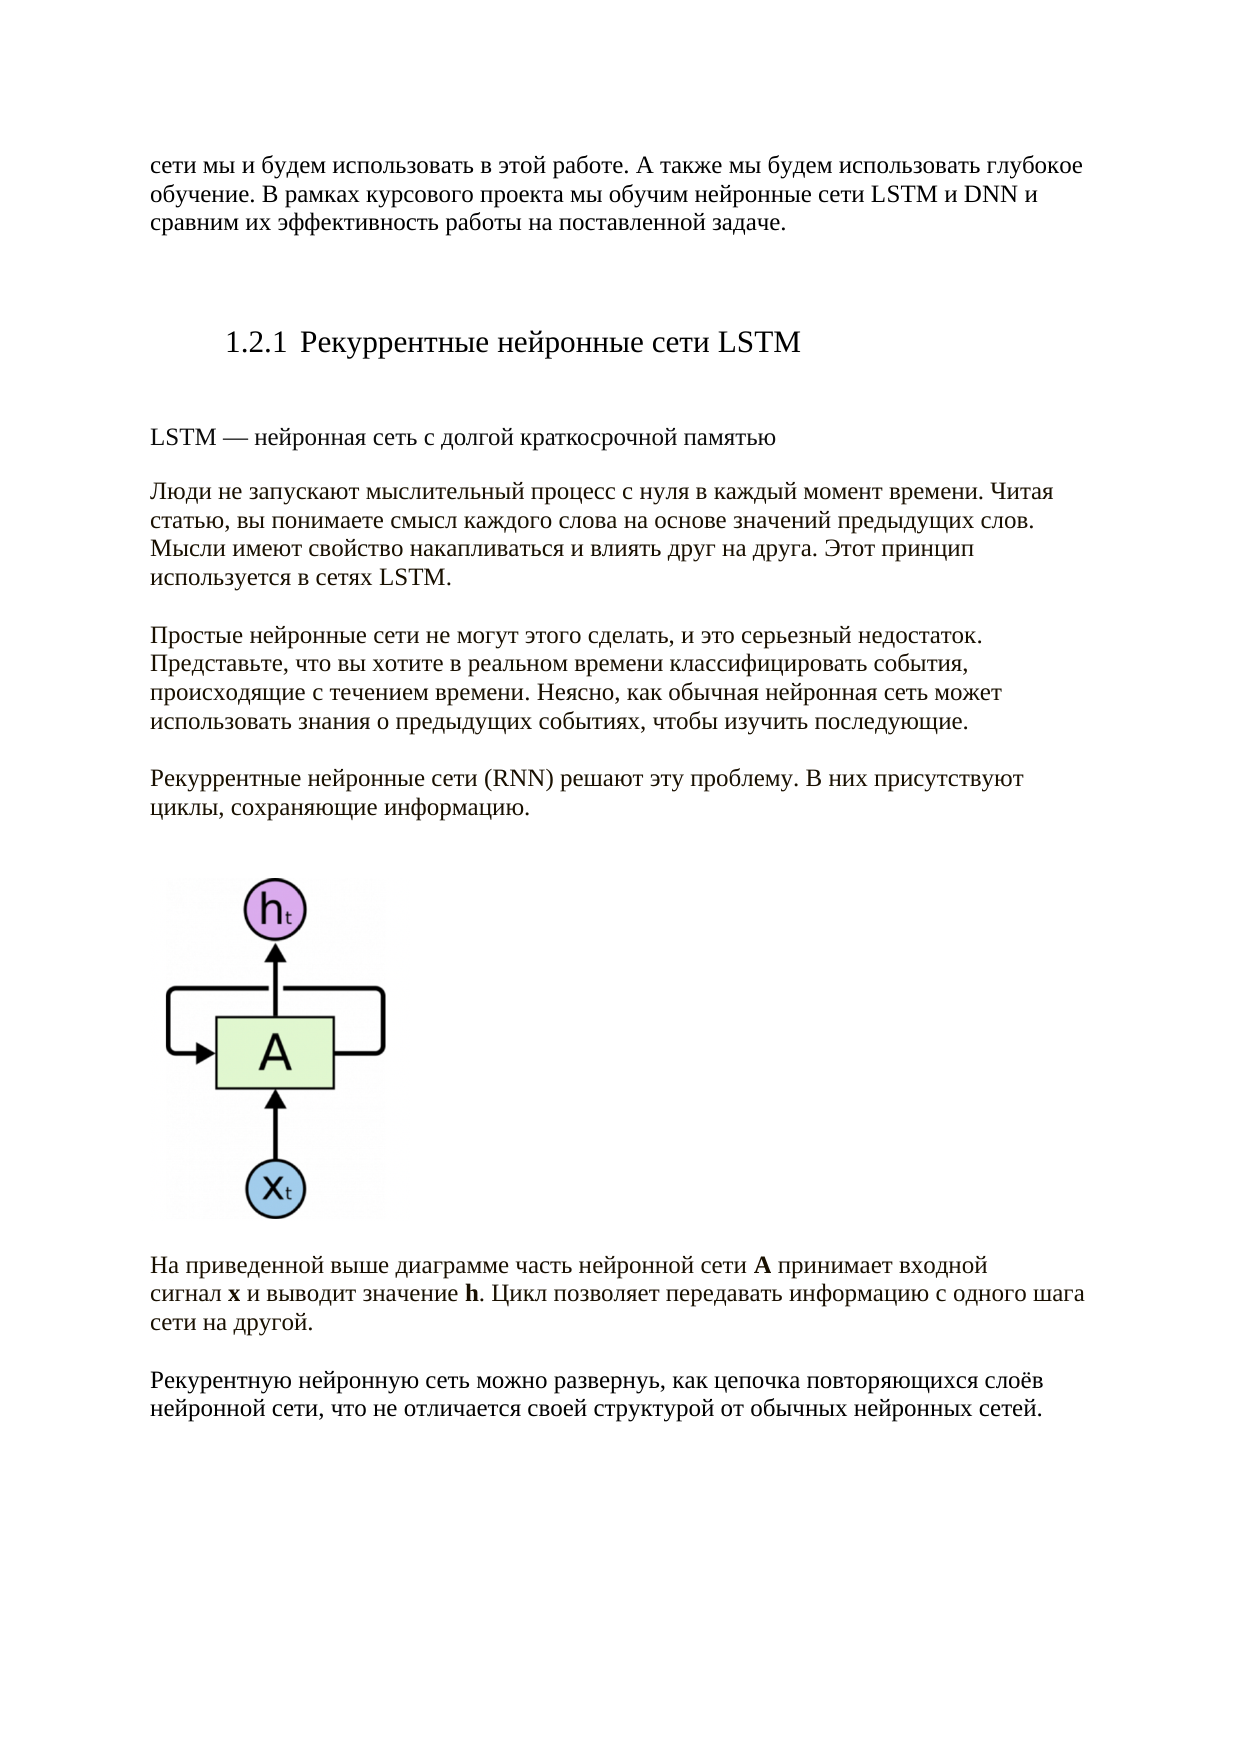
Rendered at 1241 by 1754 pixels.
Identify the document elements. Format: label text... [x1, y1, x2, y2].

text Люди не запускают мыслительный процесс с нуля в каждый момент времени. Читая статью, вы понимаете смысл каждого слова на основе значений предыдущих слов. Мысли имеют свойство накапливаться и влиять друг на друга. Этот принцип используется в сетях LSTM. [150, 476, 1090, 591]
text Простые нейронные сети не могут этого сделать, и это серьезный недостаток. Представьте, что вы хотите в реальном времени классифицировать события, происходящие с течением времени. Неясно, как обычная нейронная сеть может использовать знания о предыдущих событиях, чтобы изучить последующие. [150, 620, 1090, 735]
list Рекуррентные нейронные сети LSTM [225, 323, 1090, 359]
text LSTM — нейронная сеть с долгой краткосрочной памятью [150, 422, 1090, 451]
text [150, 150, 1090, 236]
text На приведенной выше диаграмме часть нейронной сети A принимает входной сигнал x и выводит значение h. Цикл позволяет передавать информацию с одного шага сети на другой. [150, 1250, 1090, 1336]
text Рекурентную нейронную сеть можно развернуь, как цепочка повторяющихся слоёв нейронной сети, что не отличается своей структурой от обычных нейронных сетей. [150, 1365, 1090, 1422]
picture [150, 878, 411, 1221]
text Рекуррентные нейронные сети (RNN) решают эту проблему. В них присутствуют циклы, сохраняющие информацию. [150, 763, 1090, 821]
